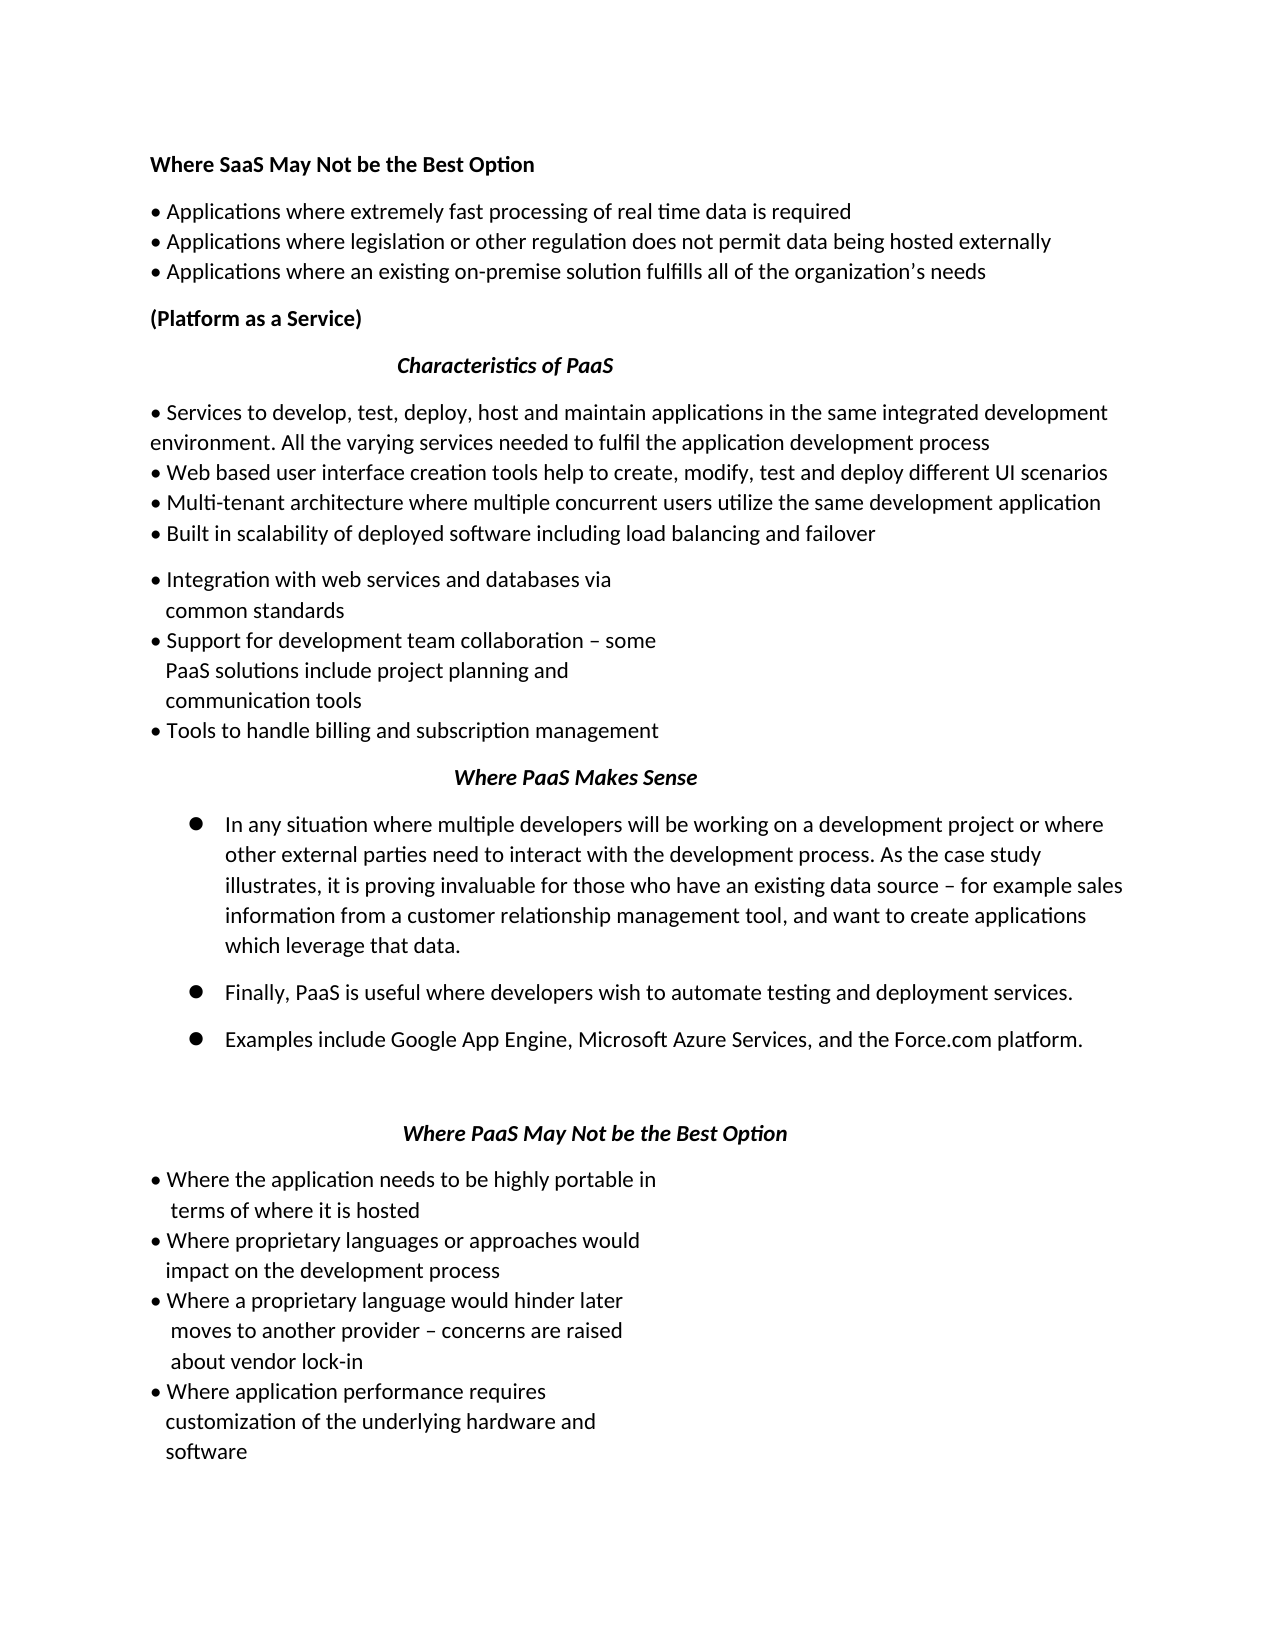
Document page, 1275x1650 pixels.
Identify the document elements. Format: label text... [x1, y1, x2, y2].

text Where PaaS Makes Sense [150, 763, 1125, 792]
list Finally, PaaS is useful where developers wish to automate testing and deployment services. [187, 978, 1125, 1006]
text Where PaaS May Not be the Best Option [150, 1119, 1125, 1147]
text • Services to develop, test, deploy, host and maintain applications in the same integrated development environment. All the varying services needed to fulfil the application development process • Web based user interface creation tools help to create, modify, test and deploy different UI scenarios • Multi-tenant architecture where multiple concurrent users utilize the same development application • Built in scalability of deployed software including load balancing and failover [150, 398, 1125, 547]
text • Where the application needs to be highly portable in terms of where it is hosted • Where proprietary languages or approaches would impact on the development process • Where a proprietary language would hinder later moves to another provider – concerns are raised about vendor lock-in • Where application performance requires customization of the underlying hardware and software [150, 1166, 1125, 1466]
list In any situation where multiple developers will be working on a development project or where other external parties need to interact with the development process. As the case study illustrates, it is proving invaluable for those who have an existing data source – for example sales information from a customer relationship management tool, and want to create applications which leverage that data. [187, 810, 1125, 959]
text Where SaaS May Not be the Best Option [150, 150, 1125, 178]
text • Applications where extremely fast processing of real time data is required • Applications where legislation or other regulation does not permit data being hosted externally • Applications where an existing on-premise solution fulfills all of the organization’s needs [150, 197, 1125, 285]
text • Integration with web services and databases via common standards • Support for development team collaboration – some PaaS solutions include project planning and communication tools • Tools to handle billing and subscription management [150, 566, 1125, 745]
text (Platform as a Service) [150, 304, 1125, 332]
text Characteristics of PaaS [150, 351, 1125, 379]
list Examples include Google App Engine, Microsoft Azure Services, and the Force.com platform. [187, 1025, 1125, 1053]
